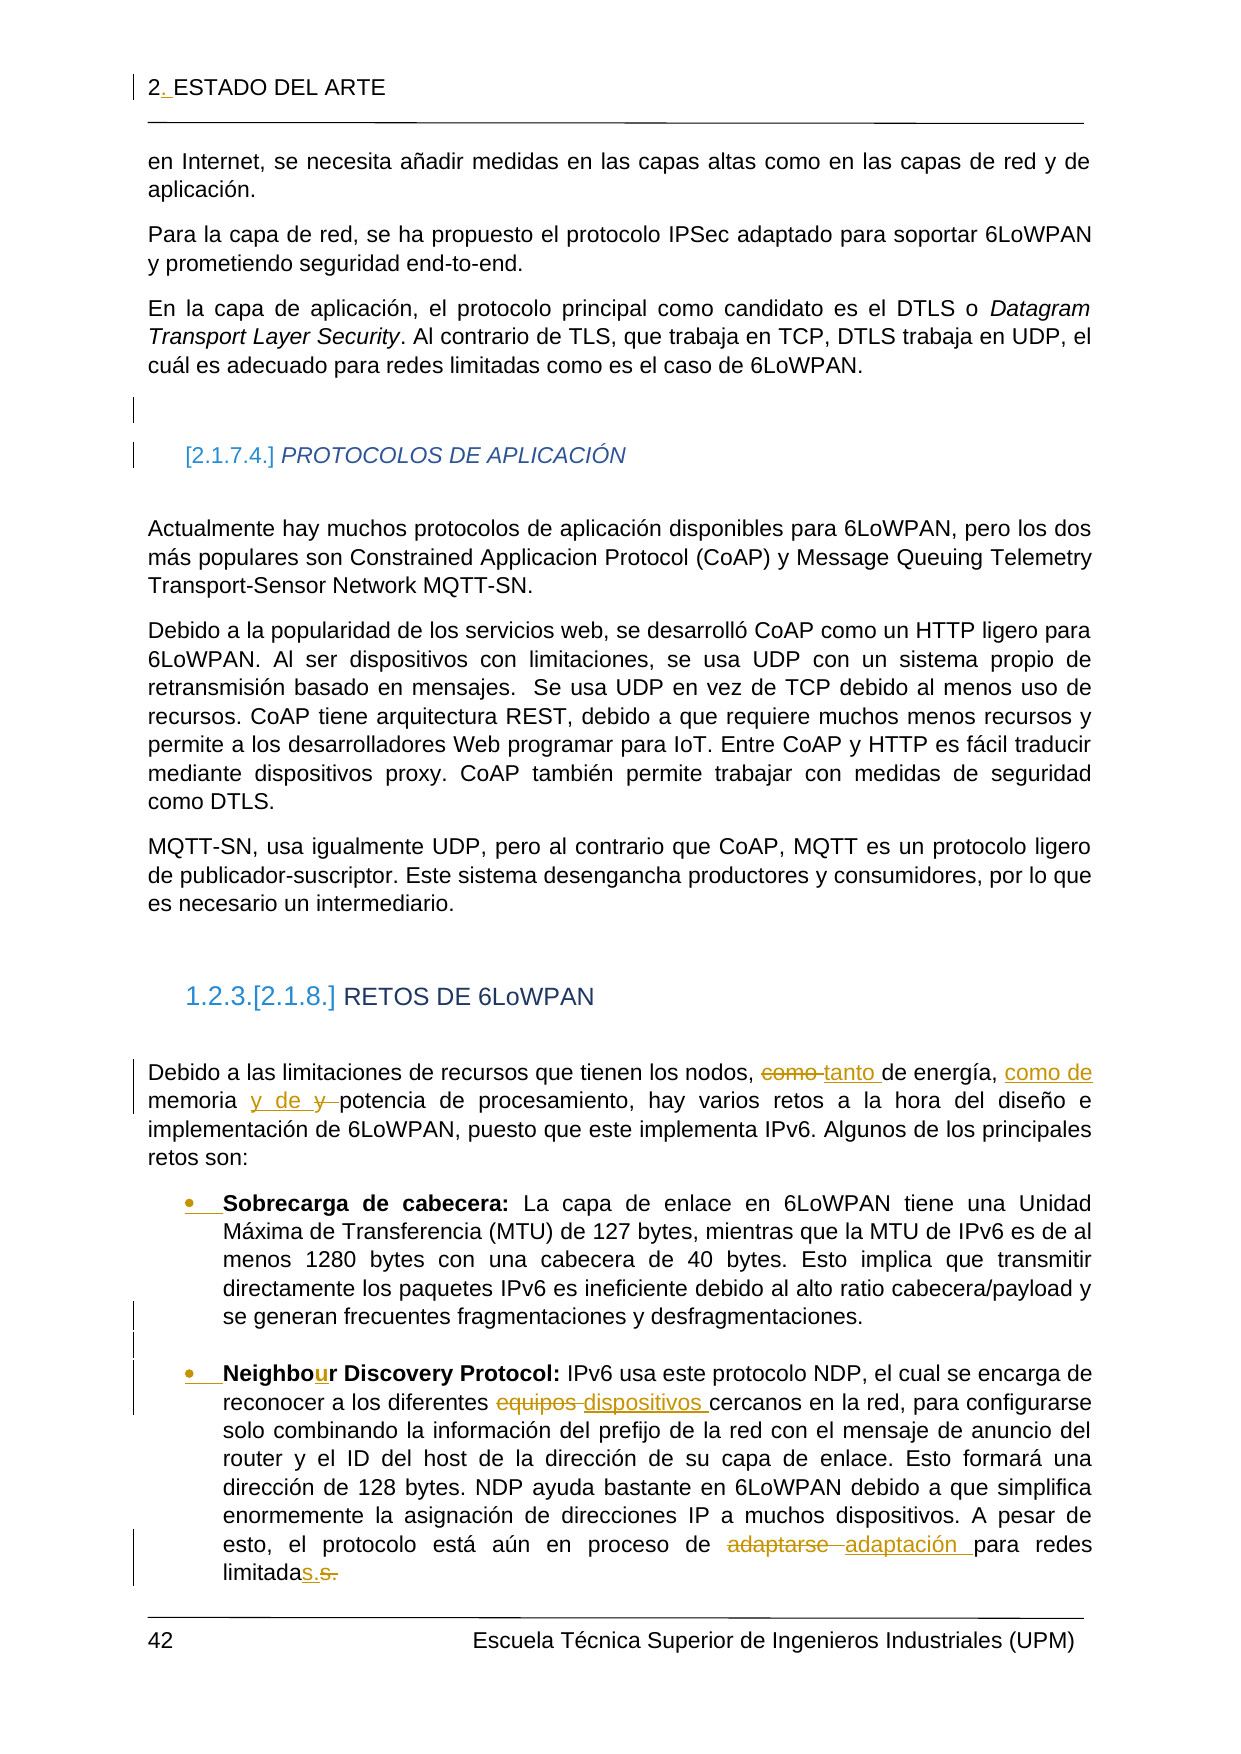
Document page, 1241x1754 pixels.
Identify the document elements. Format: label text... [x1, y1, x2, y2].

text Debido a las limitaciones de recursos que tienen los nodos, de energía, memoria potencia de procesamiento, hay varios retos a la hora del diseño e implementación de 6LoWPAN, puesto que este implementa IPv6. Algunos de los principales retos son: [148, 1059, 1092, 1171]
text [148, 148, 1092, 202]
text En la capa de aplicación, el protocolo principal como candidato es el DTLS o Datagram Transport Layer Security. Al contrario de TLS, que trabaja en TCP, DTLS trabaja en UDP, el cuál es adecuado para redes limitadas como es el caso de 6LoWPAN. [148, 295, 1092, 378]
subtitle PROTOCOLOS DE APLICACIÓN [185, 442, 1092, 468]
list Sobrecarga de cabecera: La capa de enlace en 6LoWPAN tiene una Unidad Máxima de Transferencia (MTU) de 127 bytes, mientras que la MTU de IPv6 es de al menos 1280 bytes con una cabecera de 40 bytes. Esto implica que transmitir directamente los paquetes IPv6 es ineficiente debido al alto ratio cabecera/payload y se generan frecuentes fragmentaciones y desfragmentaciones. [185, 1189, 1092, 1329]
list Neighbor Discovery Protocol: IPv6 usa este protocolo NDP, el cual se encarga de reconocer a los diferentes cercanos en la red, para configurarse solo combinando la información del prefijo de la red con el mensaje de anuncio del router y el ID del host de la dirección de su capa de enlace. Esto formará una dirección de 128 bytes. NDP ayuda bastante en 6LoWPAN debido a que simplifica enormemente la asignación de direcciones IP a muchos dispositivos. A pesar de esto, el protocolo está aún en proceso de para redes limitada [185, 1360, 1092, 1586]
subtitle RETOS DE 6LoWPAN [185, 980, 1092, 1011]
text Debido a la popularidad de los servicios web, se desarrolló CoAP como un HTTP ligero para 6LoWPAN. Al ser dispositivos con limitaciones, se usa UDP con un sistema propio de retransmisión basado en mensajes. Se usa UDP en vez de TCP debido al menos uso de recursos. CoAP tiene arquitectura REST, debido a que requiere muchos menos recursos y permite a los desarrolladores Web programar para IoT. Entre CoAP y HTTP es fácil traducir mediante dispositivos proxy. CoAP también permite trabajar con medidas de seguridad como DTLS. [148, 617, 1092, 814]
text Para la capa de red, se ha propuesto el protocolo IPSec adaptado para soportar 6LoWPAN y prometiendo seguridad end-to-end. [148, 221, 1092, 276]
text MQTT-SN, usa igualmente UDP, pero al contrario que CoAP, MQTT es un protocolo ligero de publicador-suscriptor. Este sistema desengancha productores y consumidores, por lo que es necesario un intermediario. [148, 833, 1092, 916]
text Actualmente hay muchos protocolos de aplicación disponibles para 6LoWPAN, pero los dos más populares son Constrained Applicacion Protocol (CoAP) y Message Queuing Telemetry Transport-Sensor Network MQTT-SN. [148, 515, 1092, 599]
